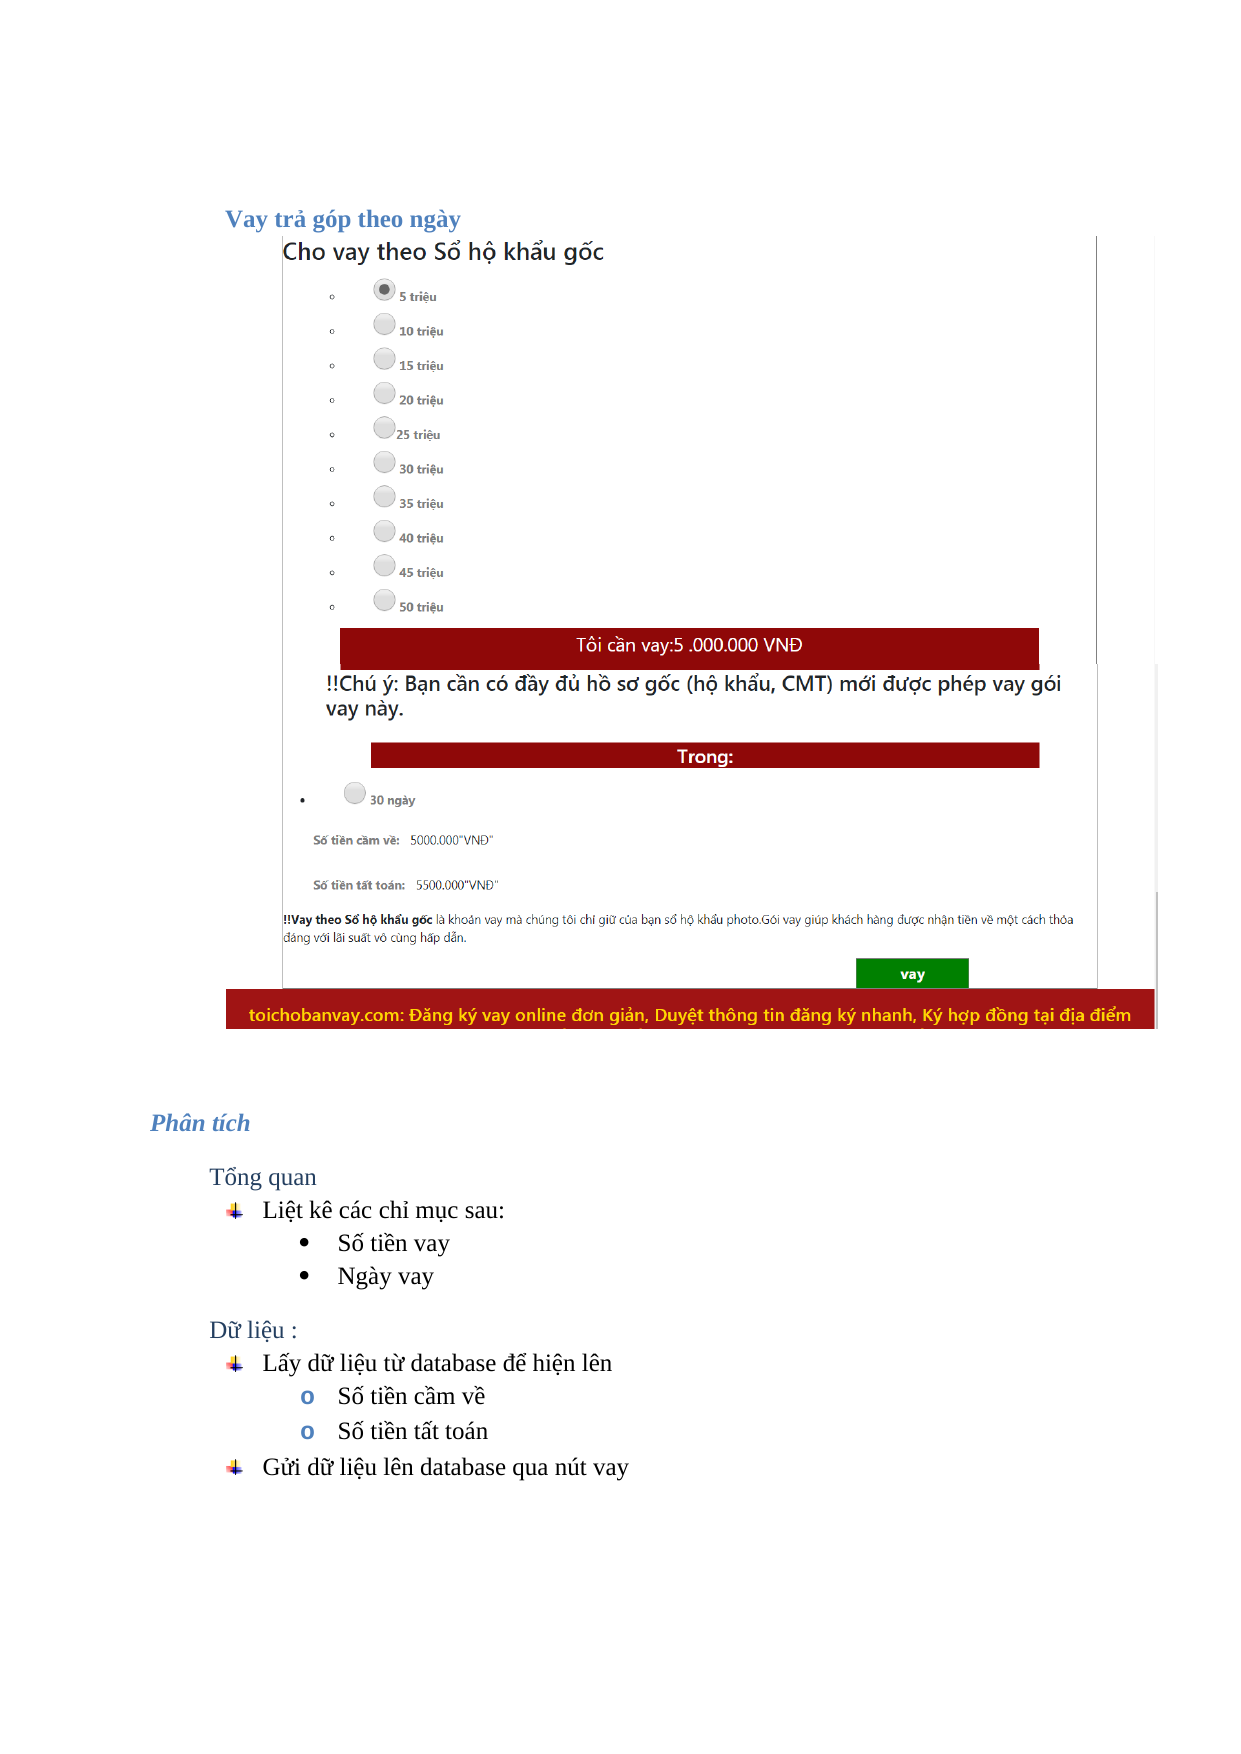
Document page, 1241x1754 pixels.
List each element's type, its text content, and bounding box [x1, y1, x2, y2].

picture [226, 1458, 243, 1475]
list Gửi dữ liệu lên database qua nút vay [225, 1452, 1090, 1480]
picture [226, 1354, 243, 1372]
list Ngày vay [300, 1261, 1090, 1290]
list Tổng quan [209, 1162, 1090, 1191]
list Phân tích [150, 1108, 1090, 1137]
list Số tiền cầm về [300, 1381, 1090, 1412]
list Số tiền tất toán [300, 1416, 1090, 1447]
list Số tiền vay [300, 1228, 1090, 1257]
picture [226, 1201, 243, 1219]
text Vay trả góp theo ngày [150, 204, 1090, 233]
list Liệt kê các chỉ mục sau: [225, 1195, 1090, 1224]
list Dữ liệu : [209, 1315, 1090, 1343]
list Lấy dữ liệu từ database để hiện lên [225, 1348, 1090, 1377]
picture [225, 236, 1166, 1029]
